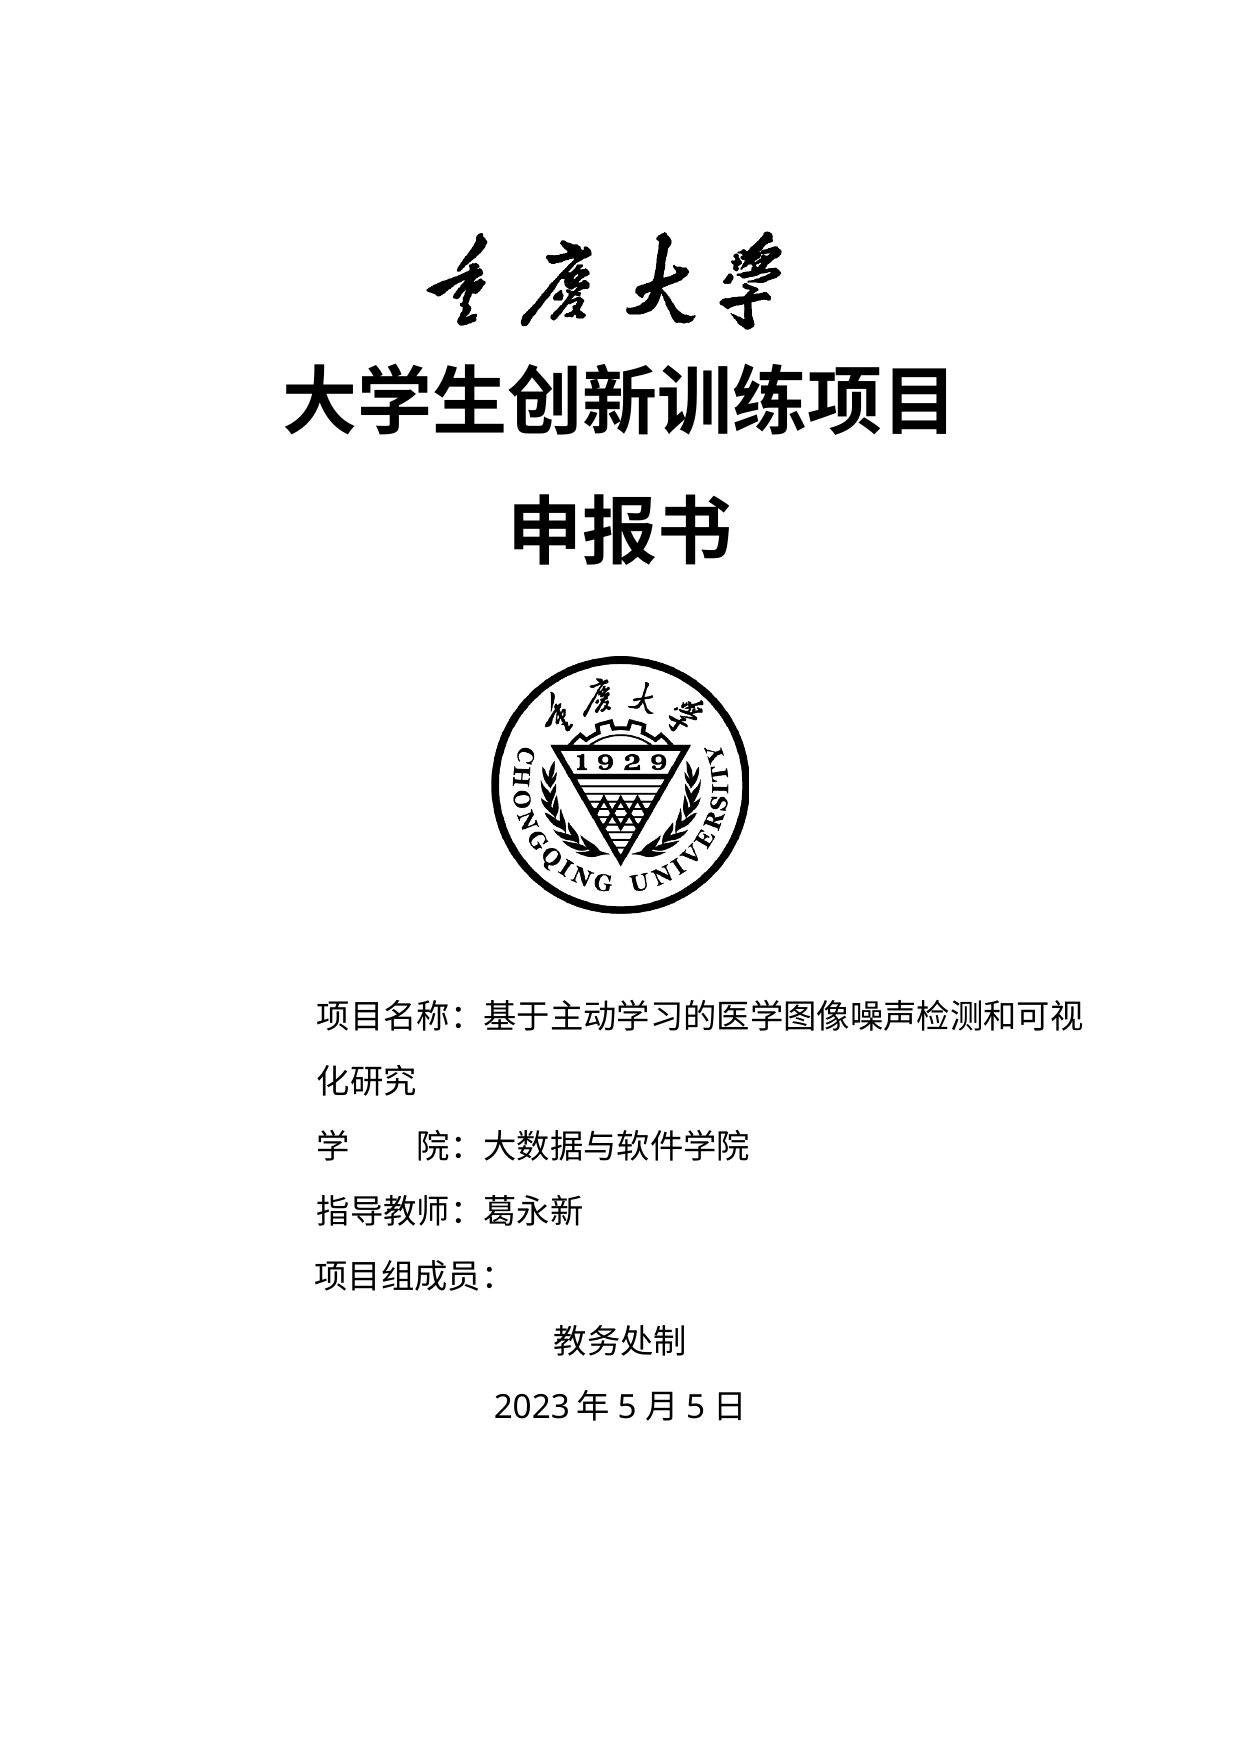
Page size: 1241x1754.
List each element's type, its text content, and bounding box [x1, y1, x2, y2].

text 项目名称：基于主动学习的医学图像噪声检测和可视化研究 [316, 981, 1092, 1111]
picture [715, 229, 783, 332]
text 大学生创新训练项目 [148, 331, 1092, 461]
text 教务处制 [148, 1306, 1092, 1371]
picture [491, 656, 749, 914]
text 申报书 [148, 461, 1092, 591]
picture [620, 229, 700, 332]
text 2023年 5 月 5 日 [148, 1371, 1092, 1436]
picture [424, 229, 501, 332]
text 项目组成员： [148, 1241, 1092, 1306]
text 指导教师：葛永新 [316, 1176, 1092, 1241]
text 学 院：大数据与软件学院 [316, 1111, 1092, 1176]
picture [515, 229, 605, 332]
